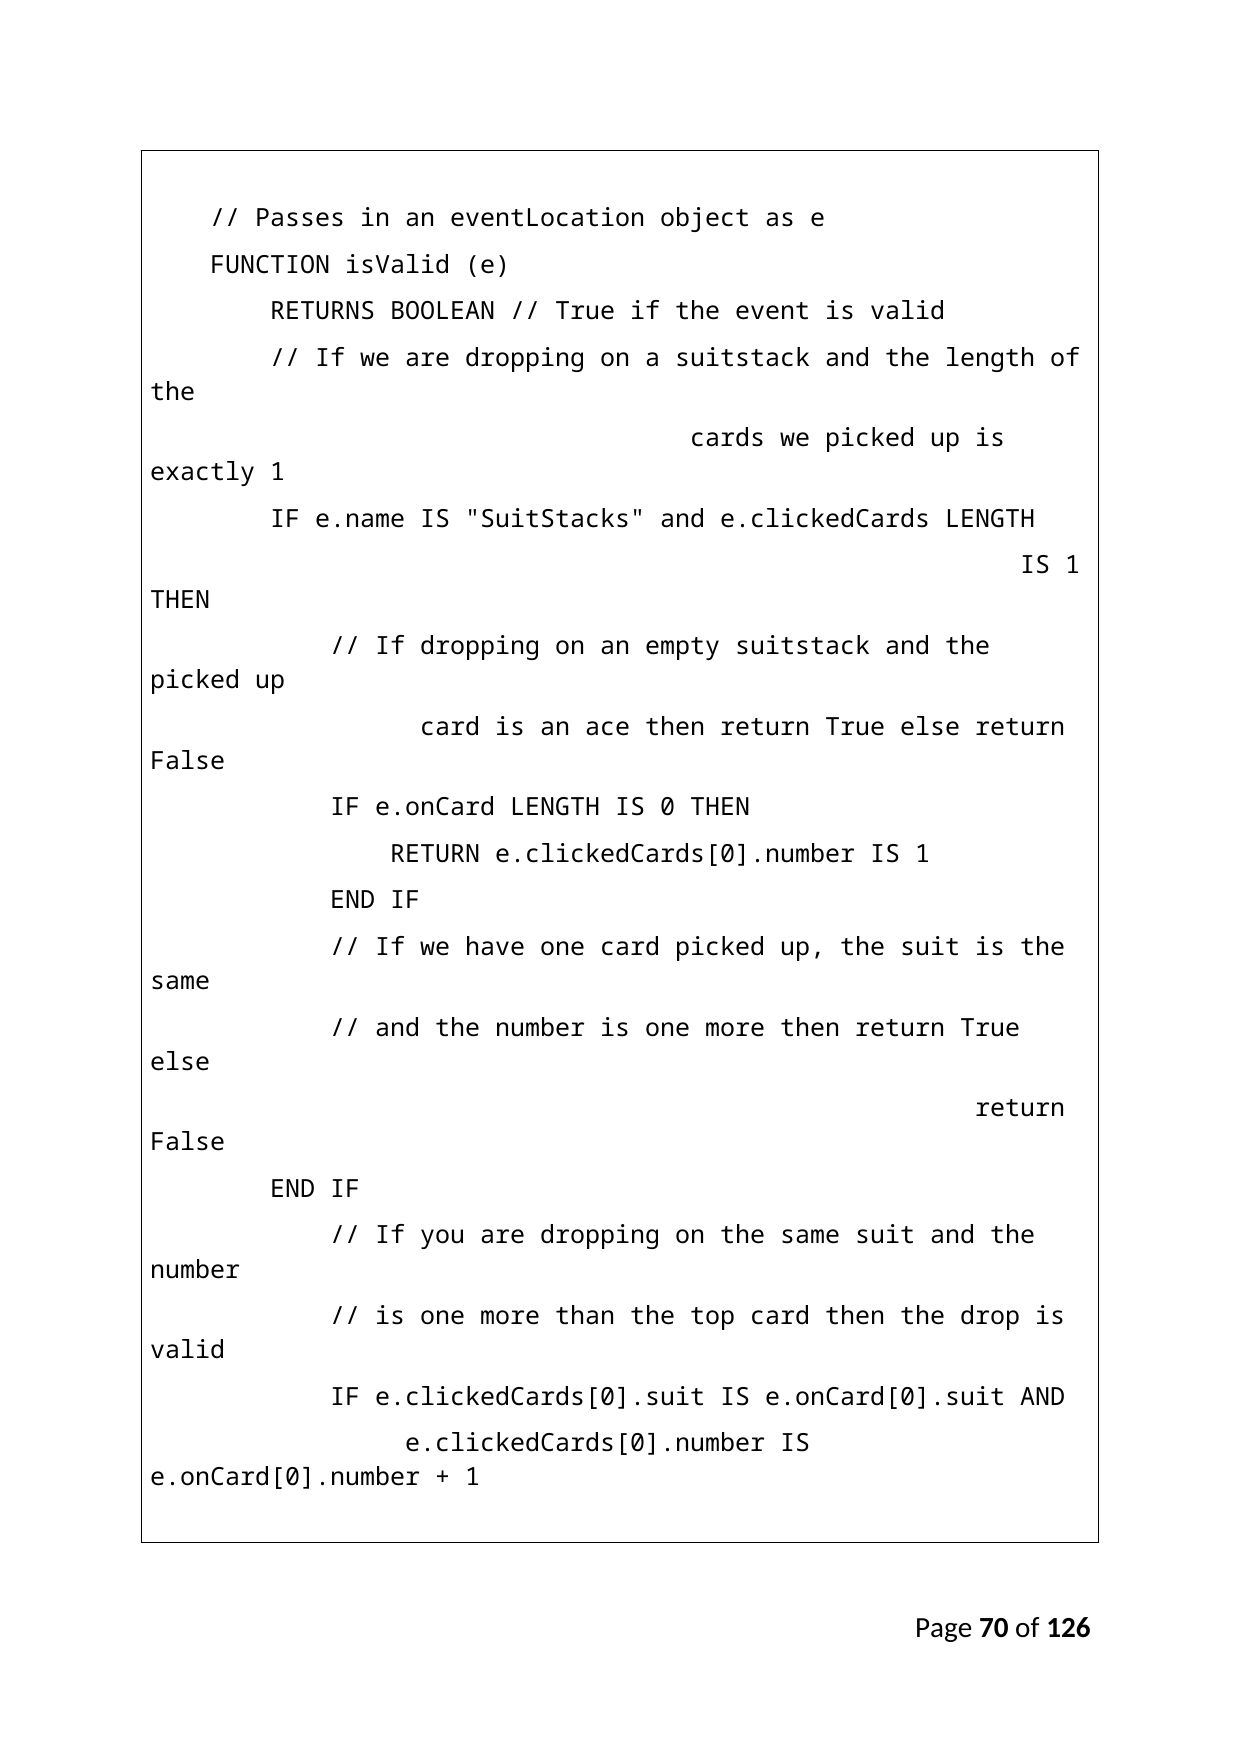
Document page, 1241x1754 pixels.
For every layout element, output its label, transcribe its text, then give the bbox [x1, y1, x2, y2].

text // Passes in an eventLocation object as e [142, 197, 1098, 234]
text cards we picked up is exactly 1 [142, 417, 1098, 488]
text e.clickedCards[0].number IS e.onCard[0].number + 1 [142, 1422, 1098, 1493]
text // If we are dropping on a suitstack and the length of the [142, 336, 1098, 407]
text IF e.onCard LENGTH IS 0 THEN [142, 786, 1098, 823]
text card is an ace then return True else return False [142, 705, 1098, 777]
text IF e.name IS "SuitStacks" and e.clickedCards LENGTH [142, 497, 1098, 535]
text // If dropping on an empty suitstack and the picked up [142, 625, 1098, 696]
text FUNCTION isValid (e) [142, 243, 1098, 280]
text // If you are dropping on the same suit and the number [142, 1214, 1098, 1285]
text IF e.clickedCards[0].suit IS e.onCard[0].suit AND [142, 1375, 1098, 1412]
text // is one more than the top card then the drop is valid [142, 1295, 1098, 1366]
text // If we have one card picked up, the suit is the same [142, 926, 1098, 997]
text END IF [142, 1167, 1098, 1205]
text // and the number is one more then return True else [142, 1006, 1098, 1077]
text RETURNS BOOLEAN // True if the event is valid [142, 290, 1098, 327]
text IS 1 THEN [142, 544, 1098, 615]
text return False [142, 1087, 1098, 1158]
text END IF [142, 879, 1098, 916]
text RETURN e.clickedCards[0].number IS 1 [142, 832, 1098, 870]
